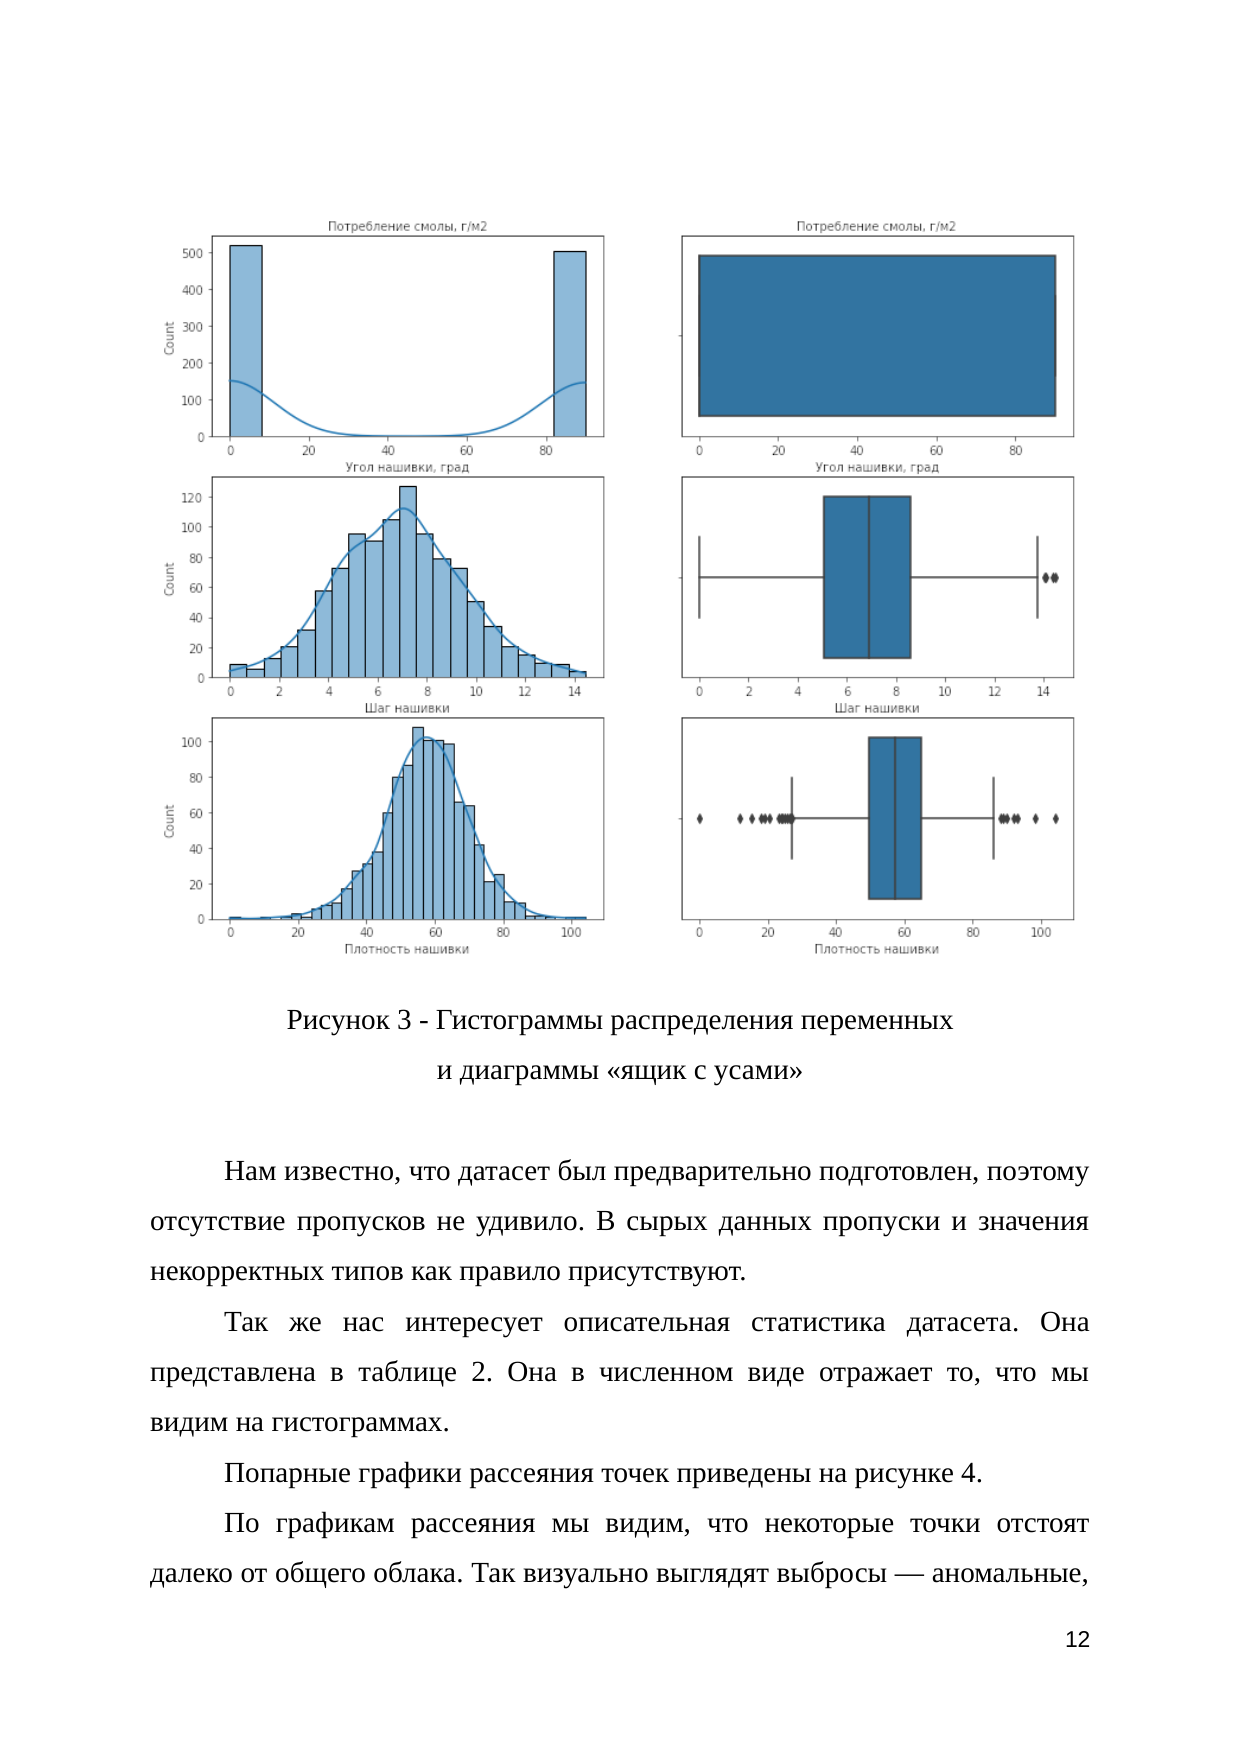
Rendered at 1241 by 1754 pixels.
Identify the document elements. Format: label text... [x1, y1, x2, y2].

text и диаграммы «ящик с усами» [150, 1052, 1090, 1086]
text Нам известно, что датасет был предварительно подготовлен, поэтому отсутствие пропусков не удивило. В сырых данных пропуски и значения некорректных типов как правило присутствуют. [150, 1153, 1090, 1287]
text Так же нас интересует описательная статистика датасета. Она представлена в таблице 2. Она в численном виде отражает то, что мы видим на гистограммах. [150, 1304, 1090, 1438]
picture [118, 200, 1123, 969]
text Рисунок 3 - Гистограммы распределения переменных [150, 969, 1090, 1036]
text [150, 1505, 1090, 1589]
text Попарные графики рассеяния точек приведены на рисунке 4. [150, 1455, 1090, 1488]
